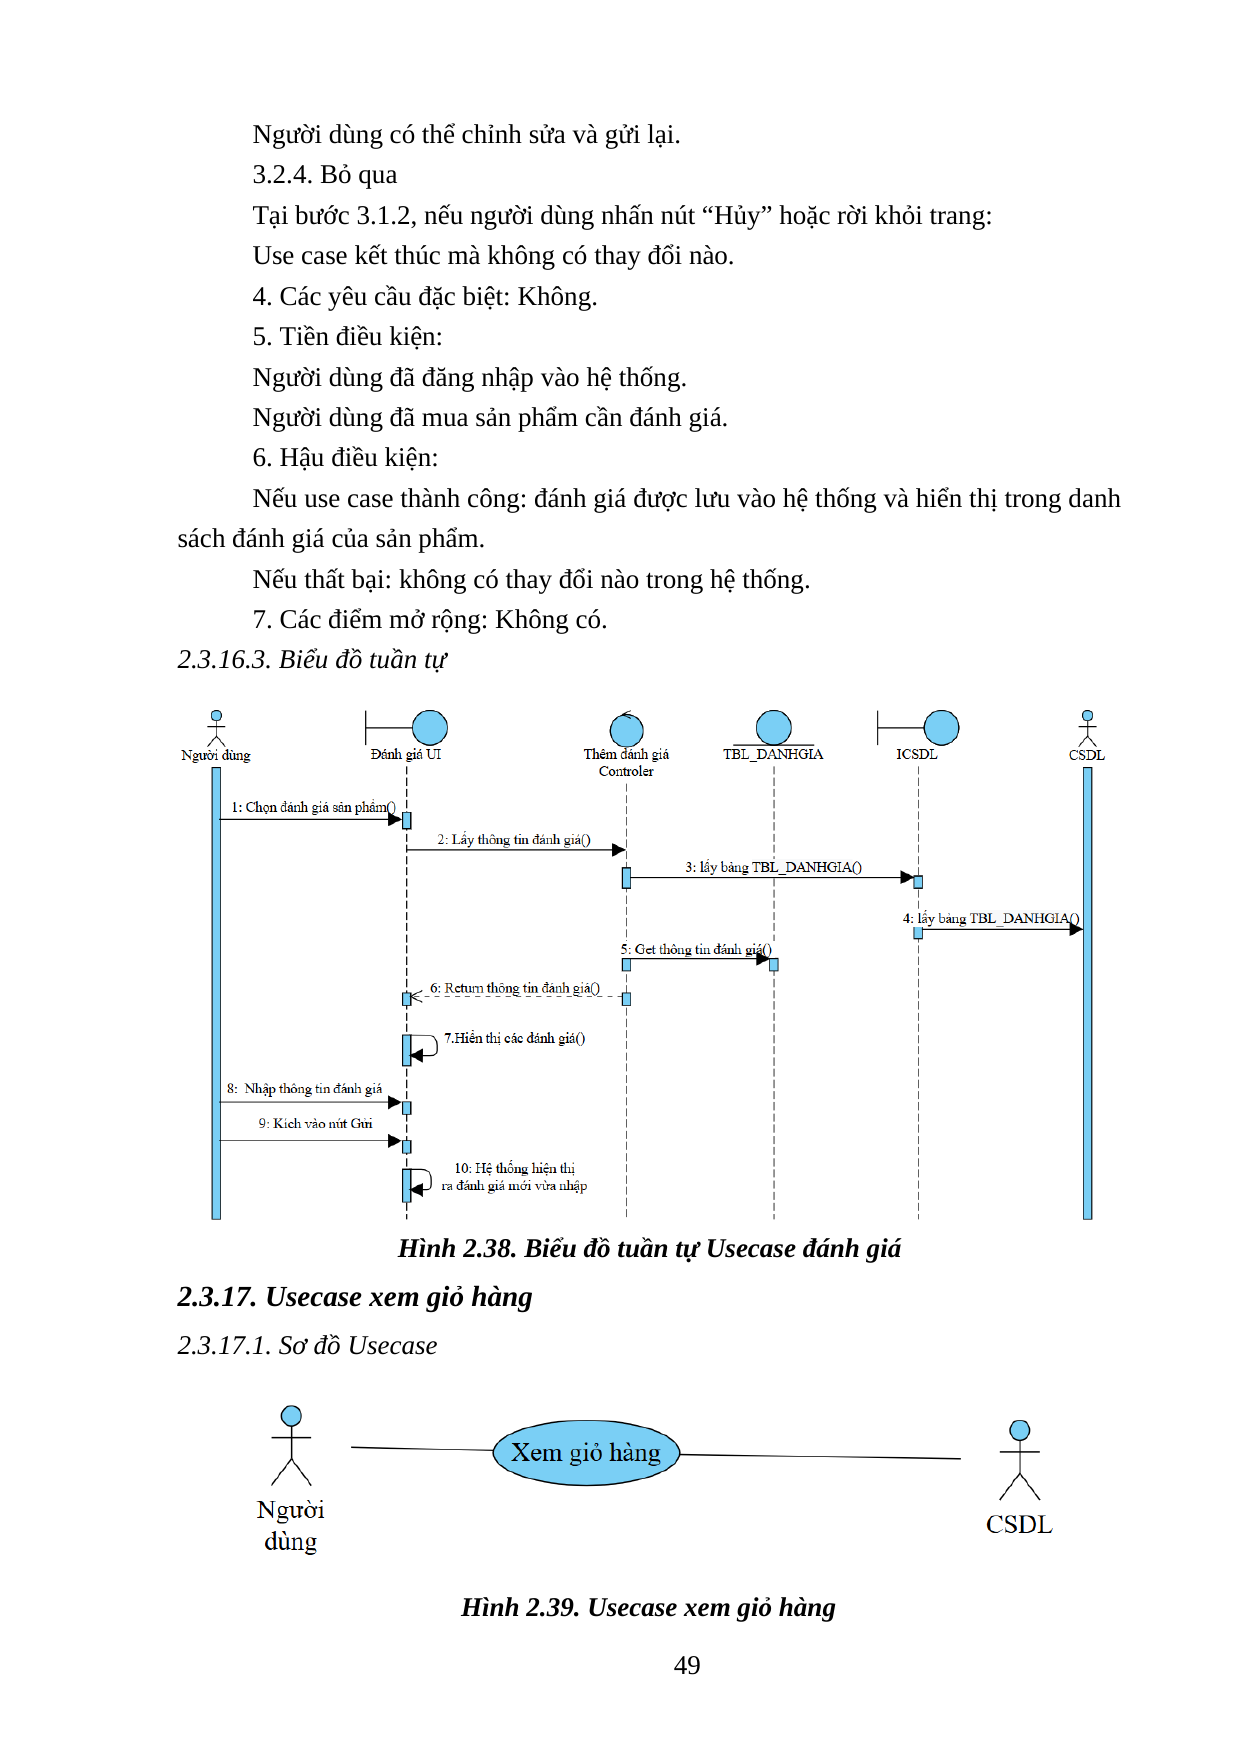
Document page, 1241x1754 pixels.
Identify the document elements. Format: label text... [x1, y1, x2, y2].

text Người dùng đã mua sản phẩm cần đánh giá. [177, 401, 1122, 432]
text 2.3.17.1. Sơ đồ Usecase [177, 1329, 1122, 1361]
text Use case kết thúc mà không có thay đổi nào. [177, 239, 1122, 271]
text 4. Các yêu cầu đặc biệt: Không. [177, 280, 1122, 311]
text Tại bước 3.1.2, nếu người dùng nhấn nút “Hủy” hoặc rời khỏi trang: [177, 199, 1122, 230]
text 2.3.17. Usecase xem giỏ hàng [177, 1279, 1122, 1313]
text Nếu use case thành công: đánh giá được lưu vào hệ thống và hiển thị trong danh sách đánh giá của sản phẩm. [177, 482, 1122, 553]
picture [242, 1376, 1057, 1582]
text 7. Các điểm mở rộng: Không có. [177, 603, 1122, 634]
text Hình 2.39. Usecase xem giỏ hàng [177, 1591, 1122, 1622]
text 3.2.4. Bỏ qua [177, 158, 1122, 190]
text Người dùng có thể chỉnh sửa và gửi lại. [177, 118, 1122, 149]
text 6. Hậu điều kiện: [177, 441, 1122, 473]
text 5. Tiền điều kiện: [177, 320, 1122, 351]
picture [177, 690, 1123, 1224]
text 2.3.16.3. Biểu đồ tuần tự [177, 643, 1122, 675]
text Nếu thất bại: không có thay đổi nào trong hệ thống. [177, 563, 1122, 594]
text Hình 2.38. Biểu đồ tuần tự Usecase đánh giá [177, 1232, 1122, 1264]
text Người dùng đã đăng nhập vào hệ thống. [177, 361, 1122, 392]
